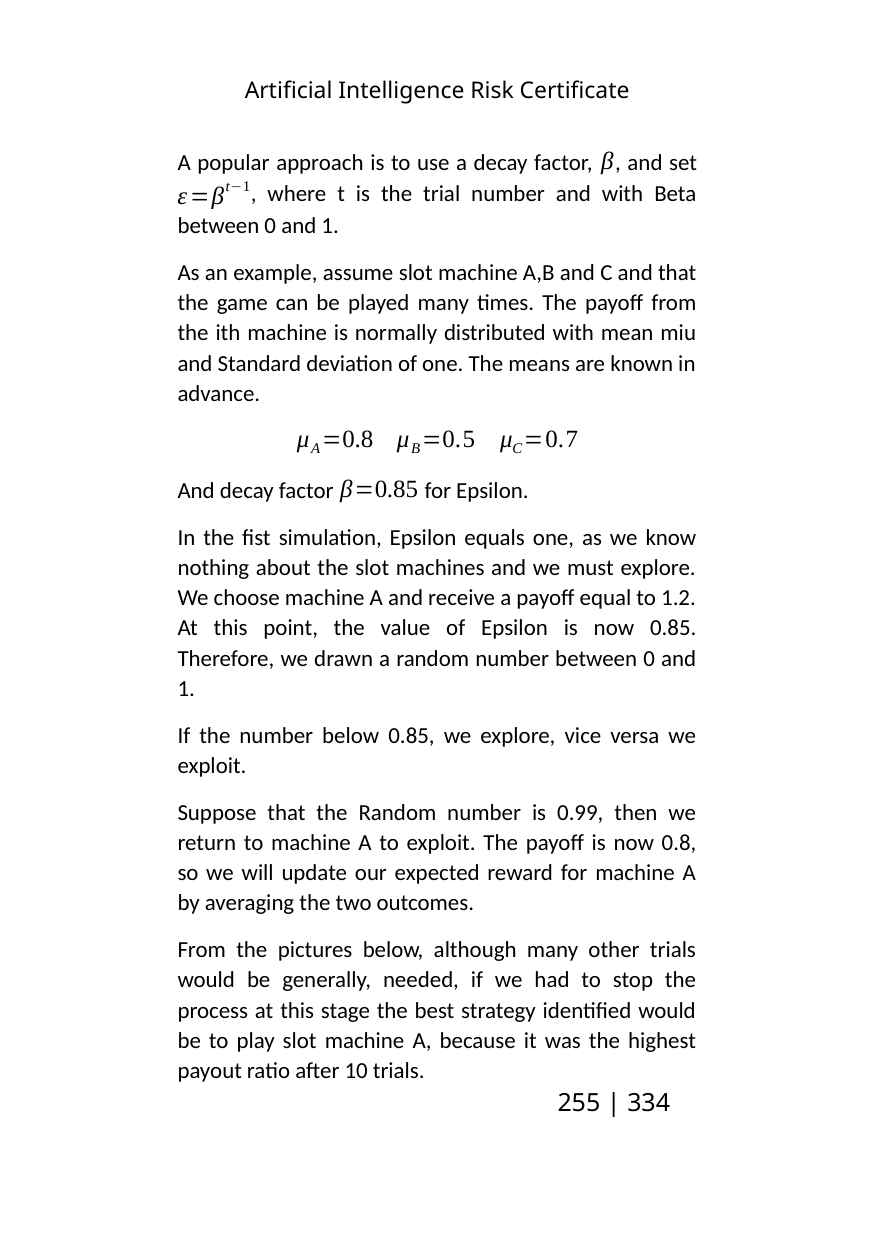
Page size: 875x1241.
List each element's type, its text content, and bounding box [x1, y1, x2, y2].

text Suppose that the Random number is 0.99, then we return to machine A to exploit. The payoff is now 0.8, so we will update our expected reward for machine A by averaging the two outcomes. [177, 798, 697, 916]
text A popular approach is to use a decay factor, , and set , where t is the trial number and with Beta between 0 and 1. [177, 148, 697, 239]
text As an example, assume slot machine A,B and C and that the game can be played many times. The payoff from the ith machine is normally distributed with mean miu and Standard deviation of one. The means are known in advance. [177, 258, 697, 407]
text From the pictures below, although many other trials would be generally, needed, if we had to stop the process at this stage the best strategy identified would be to play slot machine A, because it was the highest payout ratio after 10 trials. [177, 935, 697, 1084]
text In the fist simulation, Epsilon equals one, as we know nothing about the slot machines and we must explore. We choose machine A and receive a payoff equal to 1.2. At this point, the value of Epsilon is now 0.85. Therefore, we drawn a random number between 0 and 1. [177, 523, 697, 702]
text And decay factor for Epsilon. [177, 476, 697, 504]
text If the number below 0.85, we explore, vice versa we exploit. [177, 721, 697, 779]
